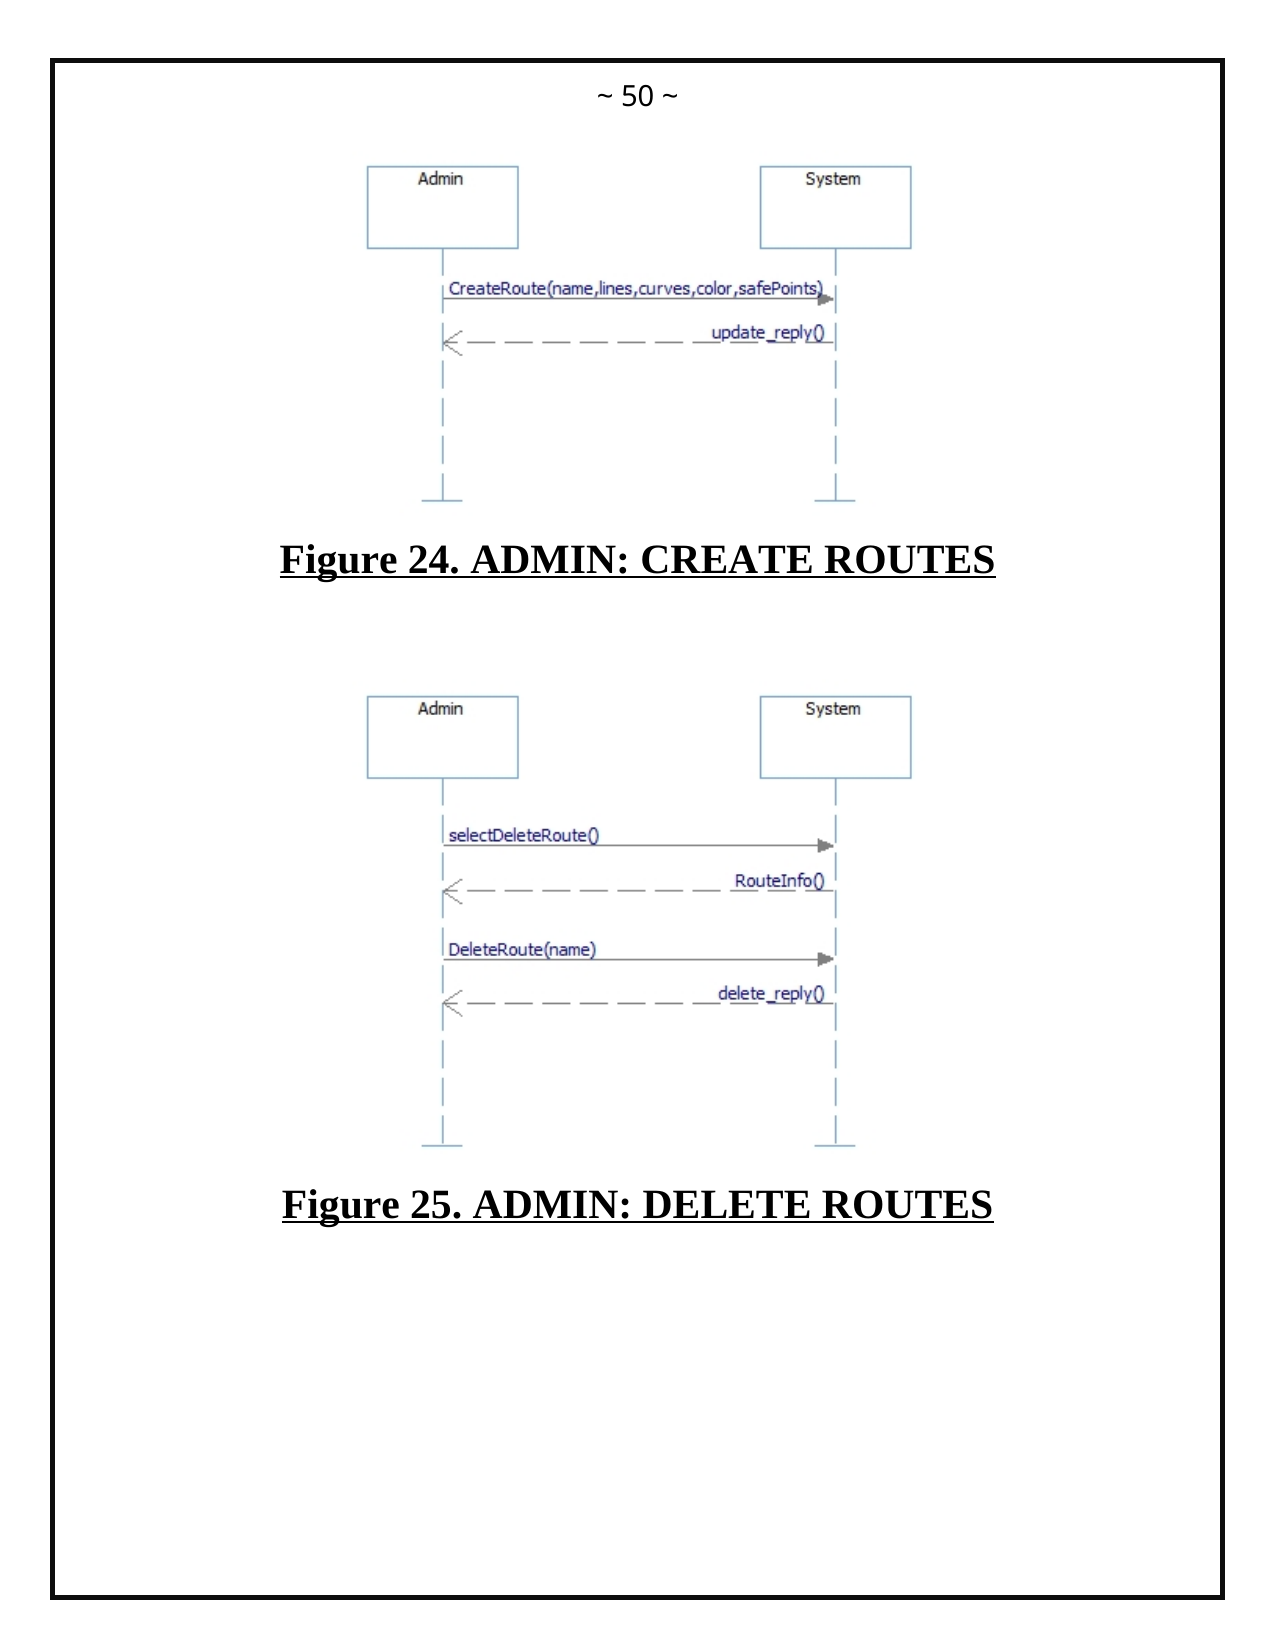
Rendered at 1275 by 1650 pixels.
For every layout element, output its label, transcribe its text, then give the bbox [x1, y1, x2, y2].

picture [350, 679, 926, 1161]
text Figure 25. ADMIN: DELETE ROUTES [150, 1179, 1125, 1227]
text Figure 24. ADMIN: CREATE ROUTES [150, 534, 1125, 582]
picture [350, 150, 926, 516]
